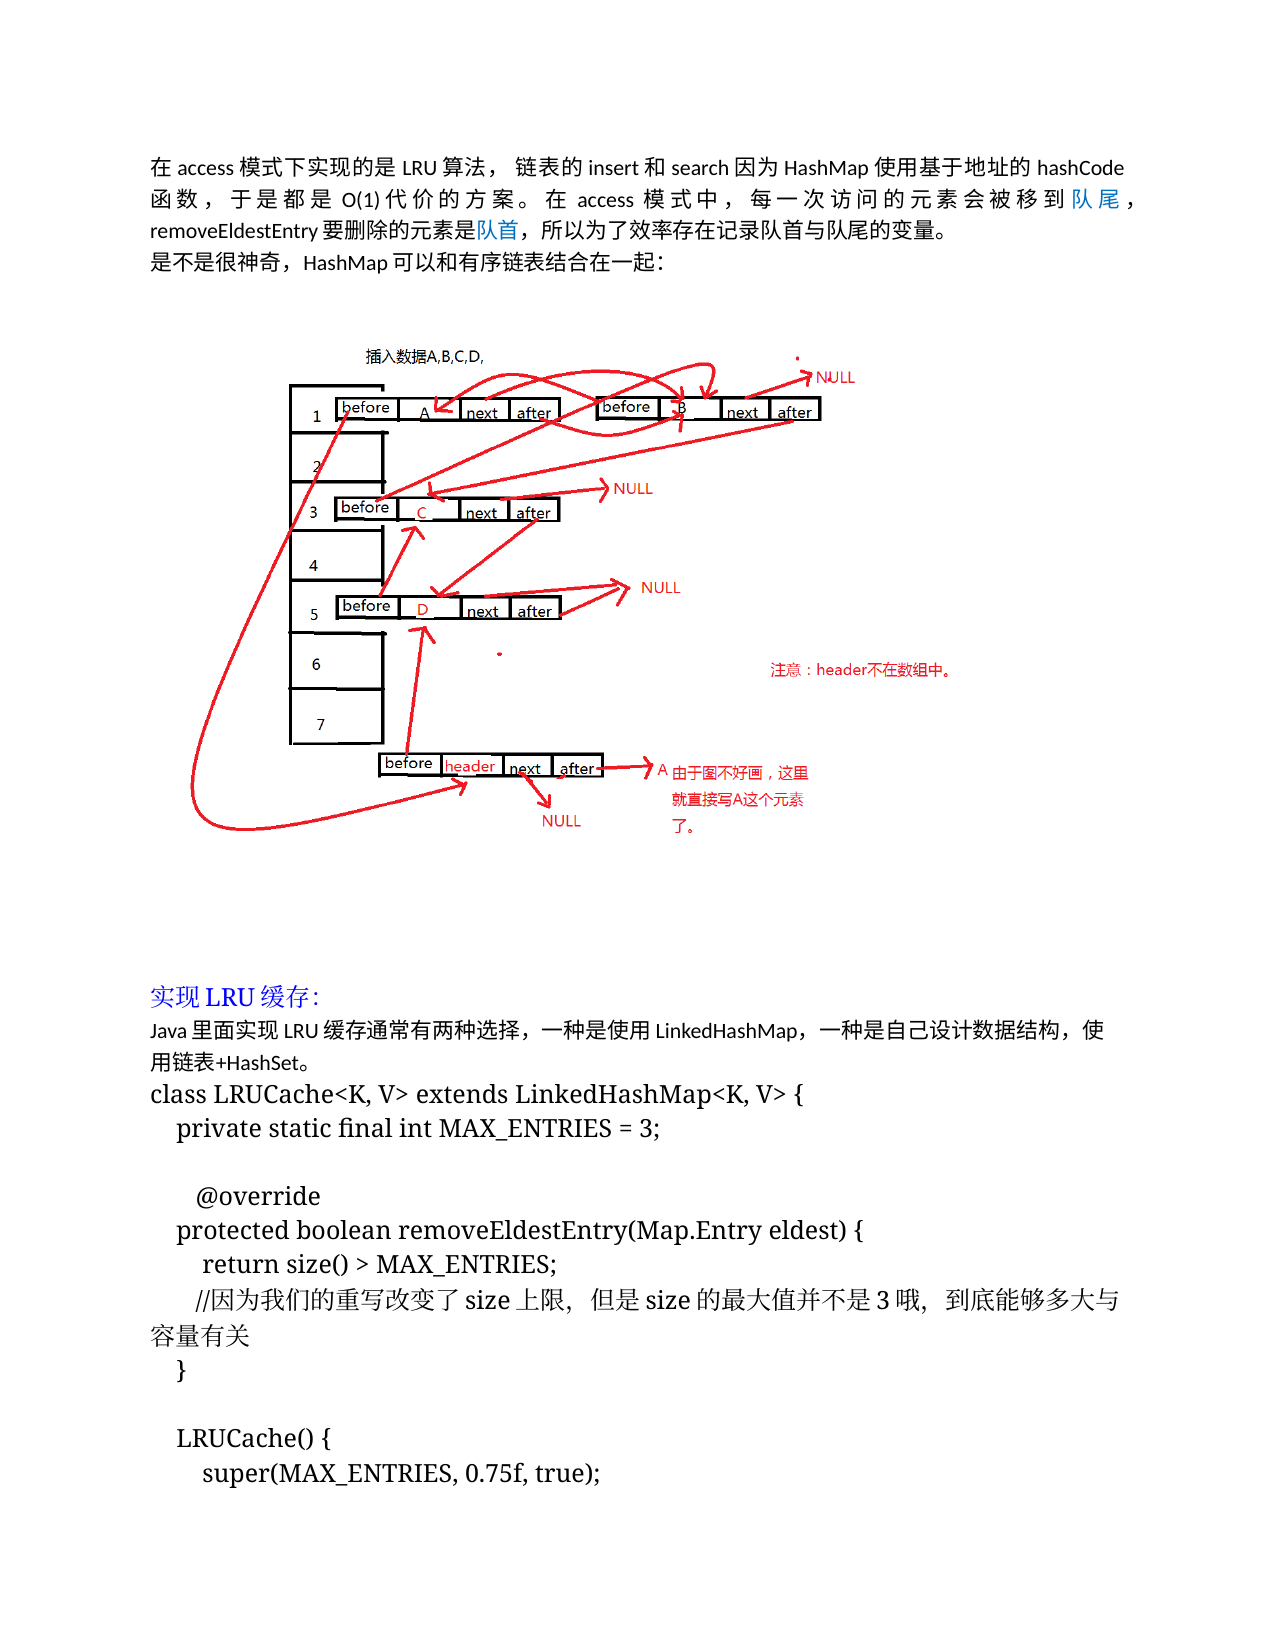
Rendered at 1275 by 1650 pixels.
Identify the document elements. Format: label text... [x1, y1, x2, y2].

text Java里面实现LRU缓存通常有两种选择，一种是使用LinkedHashMap，一种是自己设计数据结构，使用链表+HashSet。 [150, 1013, 1125, 1077]
text super(MAX_ENTRIES, 0.75f, true); [150, 1455, 1125, 1489]
text LRUCache() { [150, 1421, 1125, 1455]
text return size() > MAX_ENTRIES; [150, 1247, 1125, 1281]
text 是不是很神奇，HashMap可以和有序链表结合在一起： [150, 245, 1125, 277]
text 在access模式下实现的是LRU算法， 链表的insert和search因为HashMap使用基于地址的hashCode函数，于是都是O(1)代价的方案。在access模式中，每一次访问的元素会被移到队尾，removeEldestEntry要删除的元素是队首，所以为了效率存在记录队首与队尾的变量。 [150, 150, 1125, 245]
text 实现LRU缓存： [150, 977, 1125, 1013]
text //因为我们的重写改变了size上限，但是size的最大值并不是3哦，到底能够多大与容量有关 [150, 1281, 1125, 1353]
text } [150, 1353, 1125, 1387]
text @override [150, 1179, 1125, 1213]
text private static final int MAX_ENTRIES = 3; [150, 1111, 1125, 1145]
text class LRUCache<K, V> extends LinkedHashMap<K, V> { [150, 1077, 1125, 1111]
picture [150, 330, 969, 844]
text protected boolean removeEldestEntry(Map.Entry eldest) { [150, 1213, 1125, 1247]
